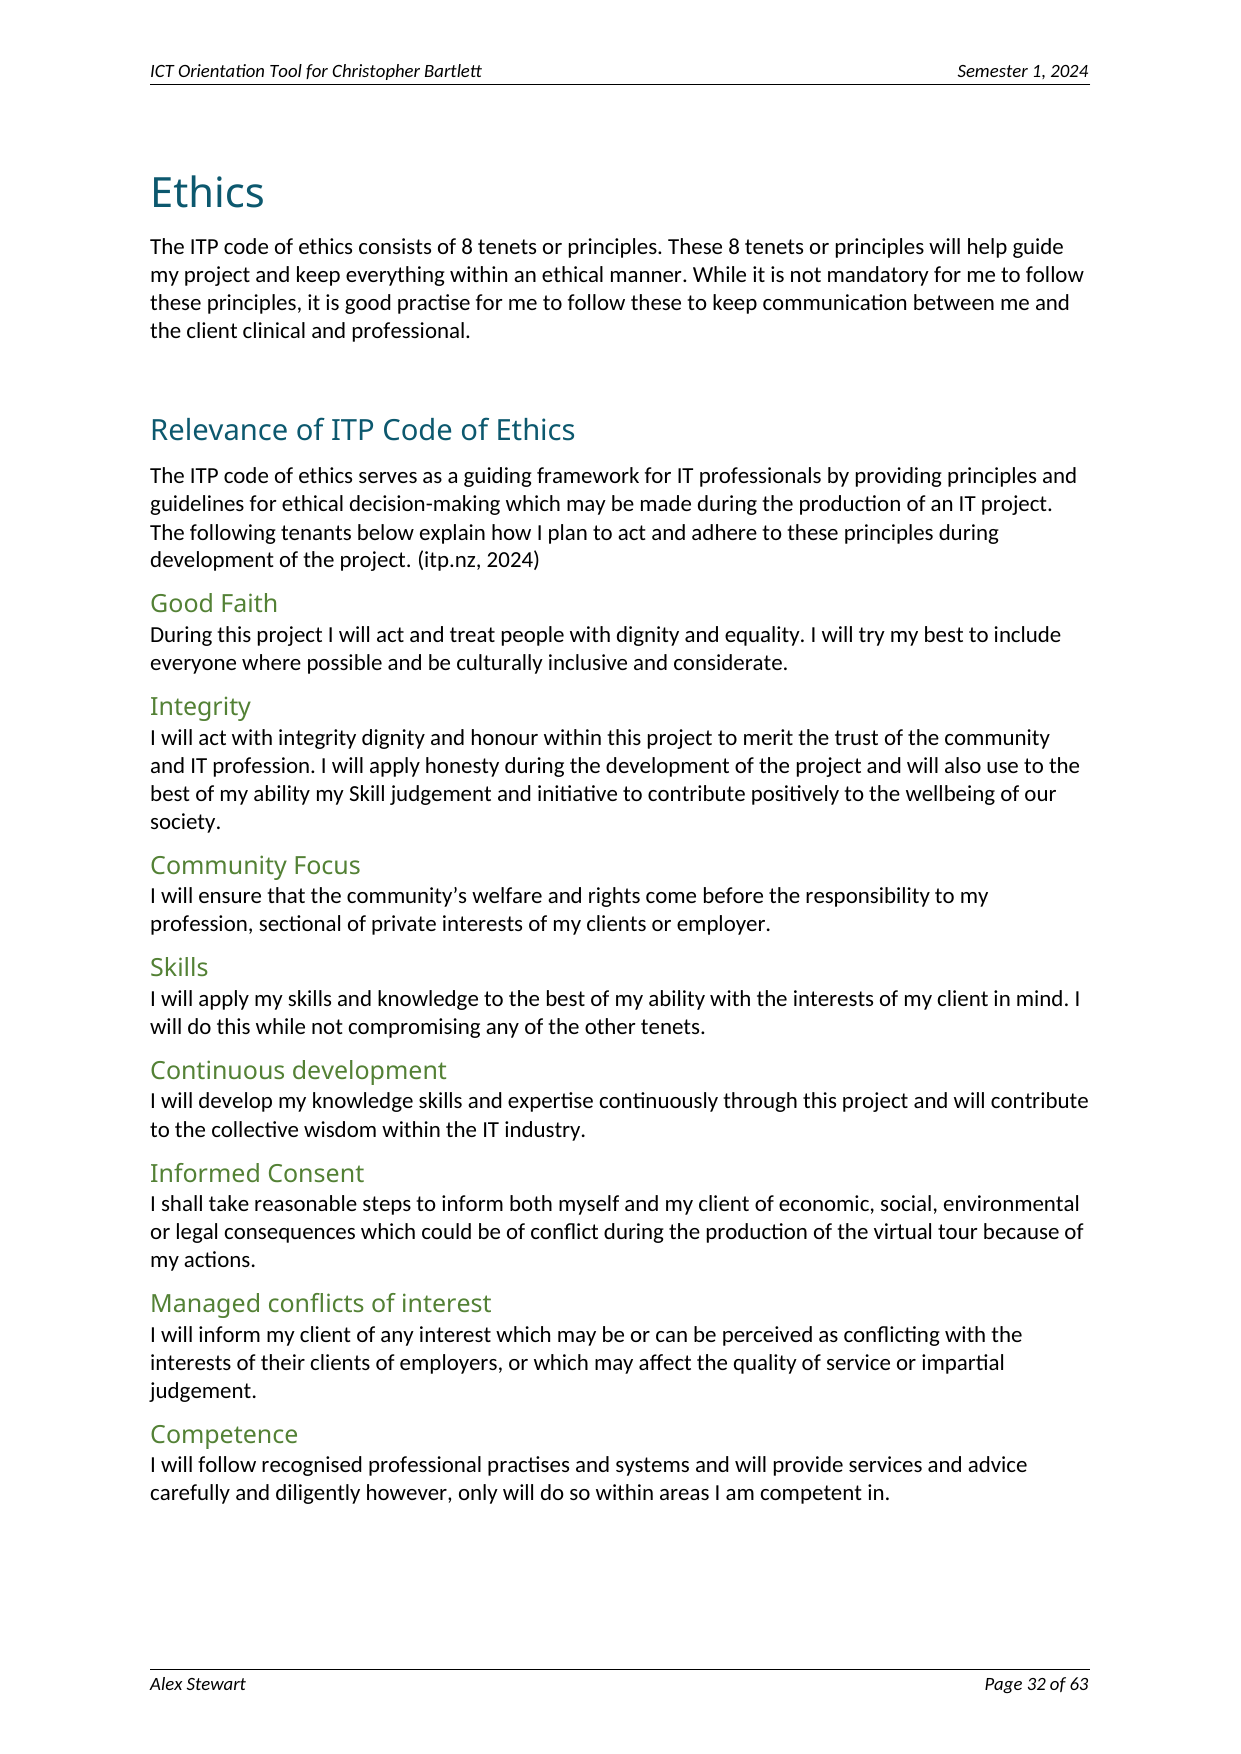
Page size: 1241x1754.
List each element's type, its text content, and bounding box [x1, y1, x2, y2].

subtitle Informed Consent [150, 1155, 1090, 1189]
text The ITP code of ethics serves as a guiding framework for IT professionals by providing principles and guidelines for ethical decision-making which may be made during the production of an IT project. The following tenants below explain how I plan to act and adhere to these principles during development of the project. [150, 462, 1090, 574]
text I will ensure that the community’s welfare and rights come before the responsibility to my profession, sectional of private interests of my clients or employer. [150, 881, 1090, 937]
text During this project I will act and treat people with dignity and equality. I will try my best to include everyone where possible and be culturally inclusive and considerate. [150, 620, 1090, 676]
subtitle Ethics [150, 162, 1090, 219]
subtitle Continuous development [150, 1053, 1090, 1087]
text I will inform my client of any interest which may be or can be perceived as conflicting with the interests of their clients of employers, or which may affect the quality of service or impartial judgement. [150, 1320, 1090, 1404]
text I will act with integrity dignity and honour within this project to merit the trust of the community and IT profession. I will apply honesty during the development of the project and will also use to the best of my ability my Skill judgement and initiative to contribute positively to the wellbeing of our society. [150, 723, 1090, 835]
subtitle Integrity [150, 689, 1090, 723]
subtitle Community Focus [150, 847, 1090, 881]
text I shall take reasonable steps to inform both myself and my client of economic, social, environmental or legal consequences which could be of conflict during the production of the virtual tour because of my actions. [150, 1189, 1090, 1273]
subtitle Skills [150, 950, 1090, 984]
subtitle Relevance of ITP Code of Ethics [150, 409, 1090, 449]
subtitle Good Faith [150, 586, 1090, 620]
text I will follow recognised professional practises and systems and will provide services and advice carefully and diligently however, only will do so within areas I am competent in. [150, 1451, 1090, 1507]
subtitle Competence [150, 1416, 1090, 1451]
text The ITP code of ethics consists of 8 tenets or principles. These 8 tenets or principles will help guide my project and keep everything within an ethical manner. While it is not mandatory for me to follow these principles, it is good practise for me to follow these to keep communication between me and the client clinical and professional. [150, 232, 1090, 344]
text I will develop my knowledge skills and expertise continuously through this project and will contribute to the collective wisdom within the IT industry. [150, 1087, 1090, 1143]
subtitle Managed conflicts of interest [150, 1286, 1090, 1320]
text I will apply my skills and knowledge to the best of my ability with the interests of my client in mind. I will do this while not compromising any of the other tenets. [150, 984, 1090, 1040]
